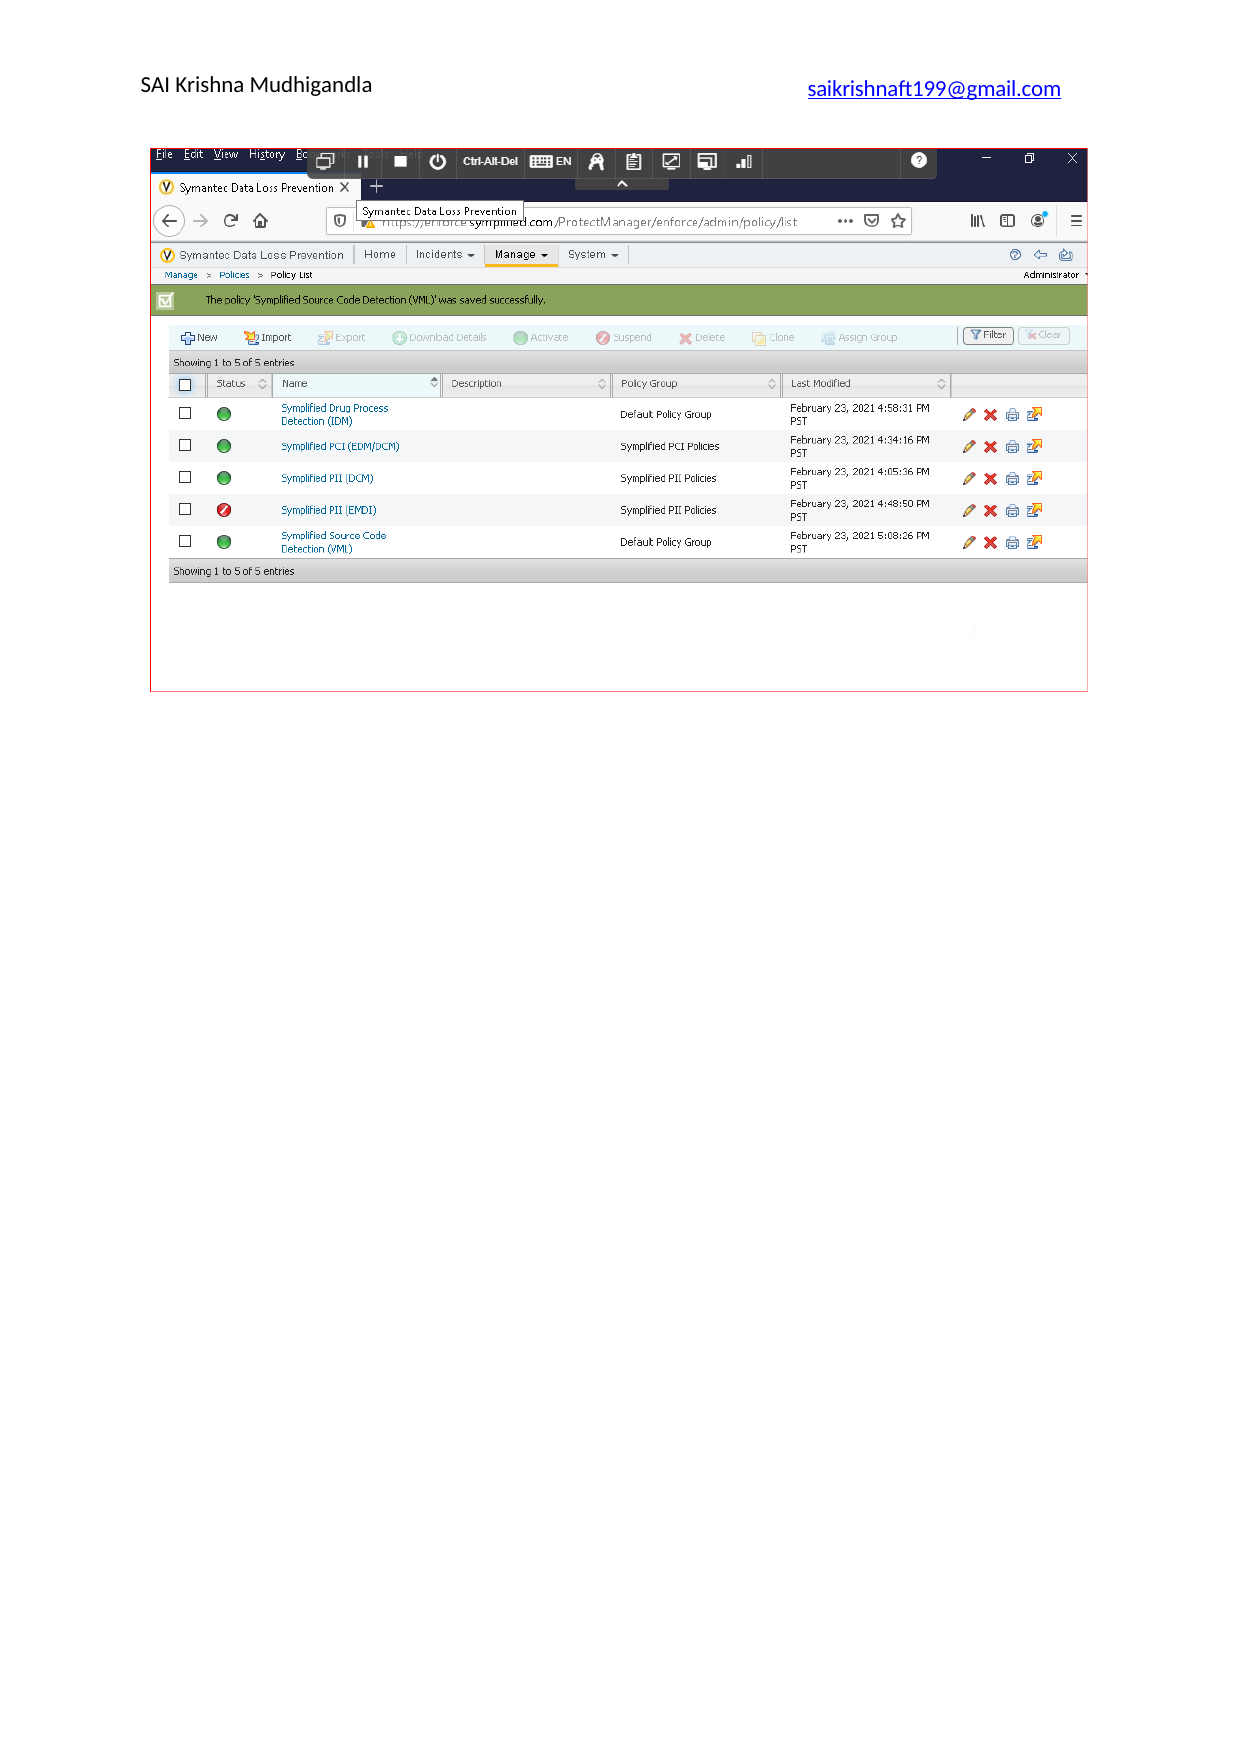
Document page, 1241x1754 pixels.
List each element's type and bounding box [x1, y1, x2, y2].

picture [150, 148, 1088, 692]
